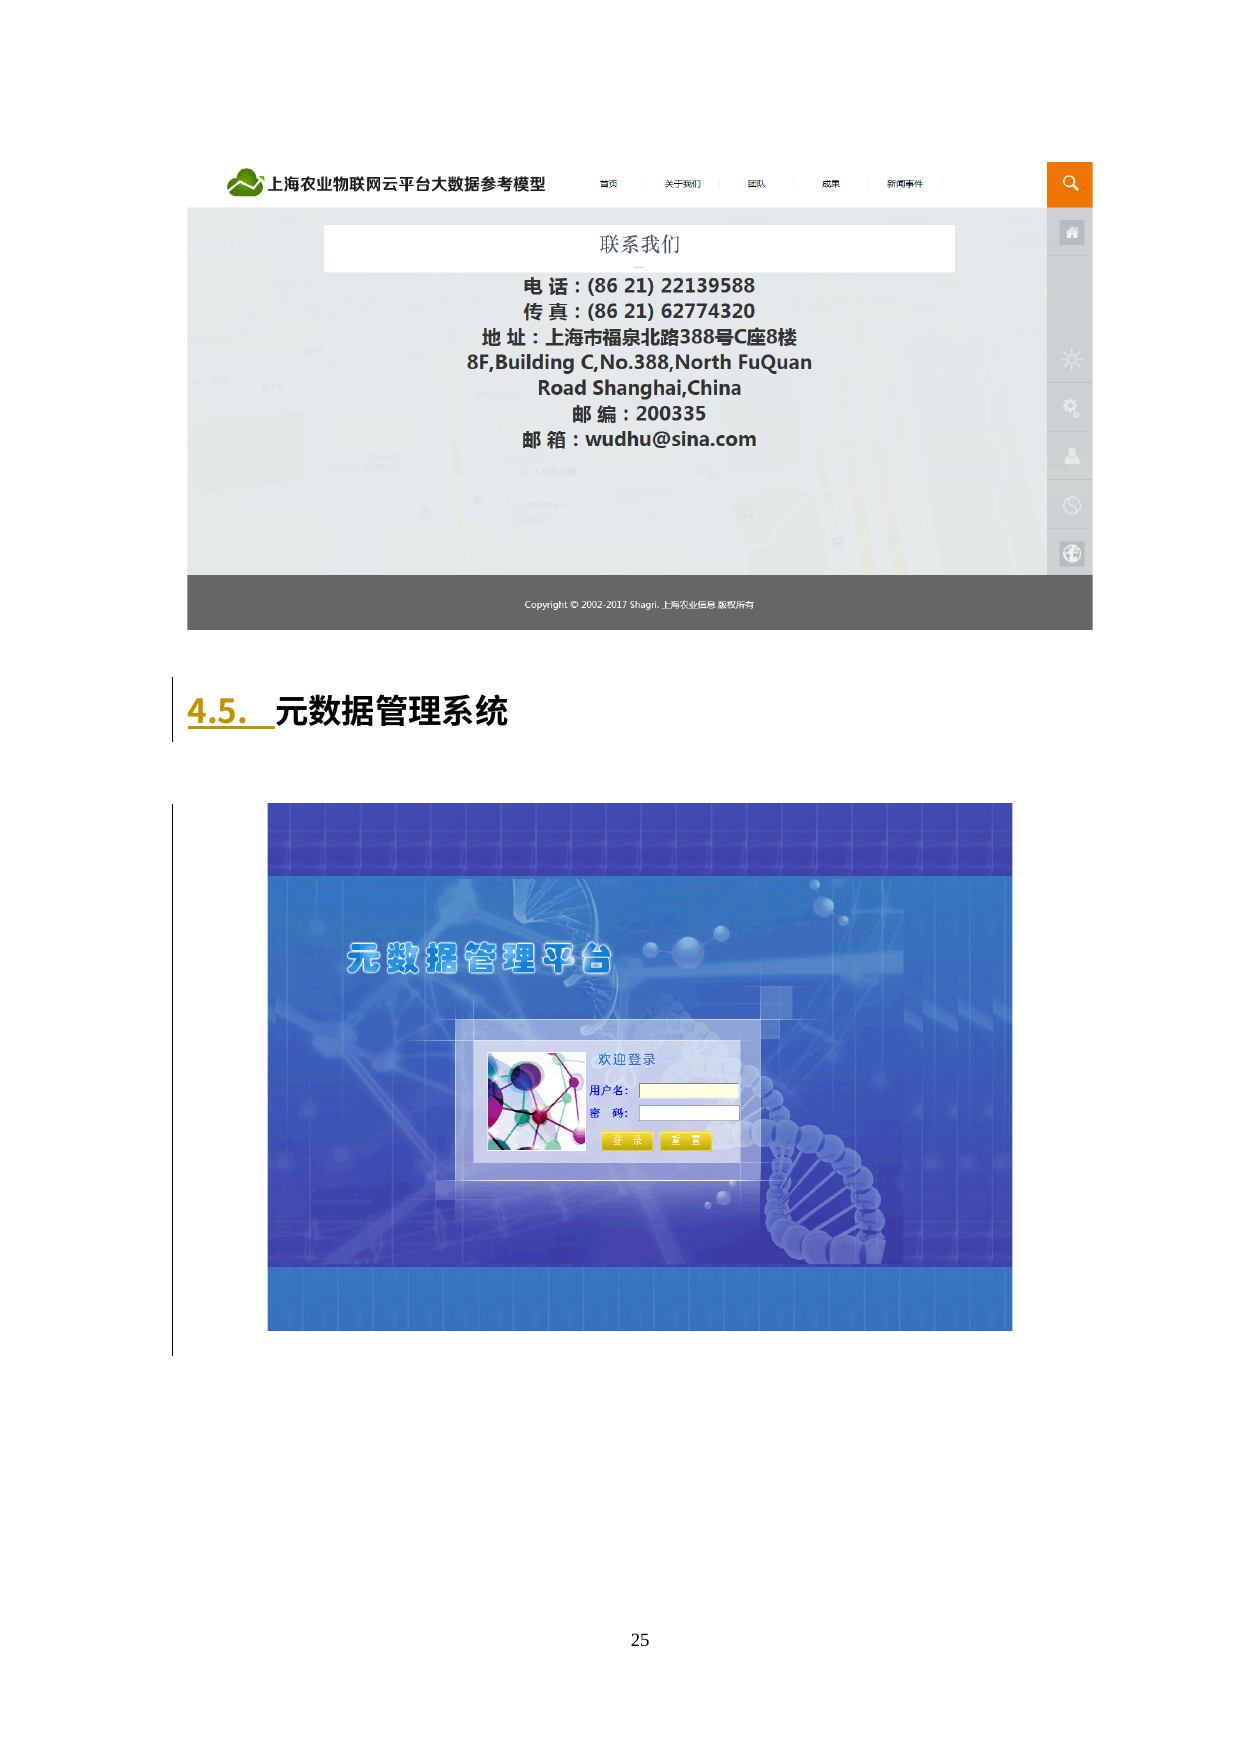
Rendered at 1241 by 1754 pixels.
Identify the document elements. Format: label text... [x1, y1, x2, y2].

picture [187, 162, 1093, 630]
picture [267, 803, 1013, 1331]
subtitle 元数据管理系统 [187, 677, 1093, 742]
